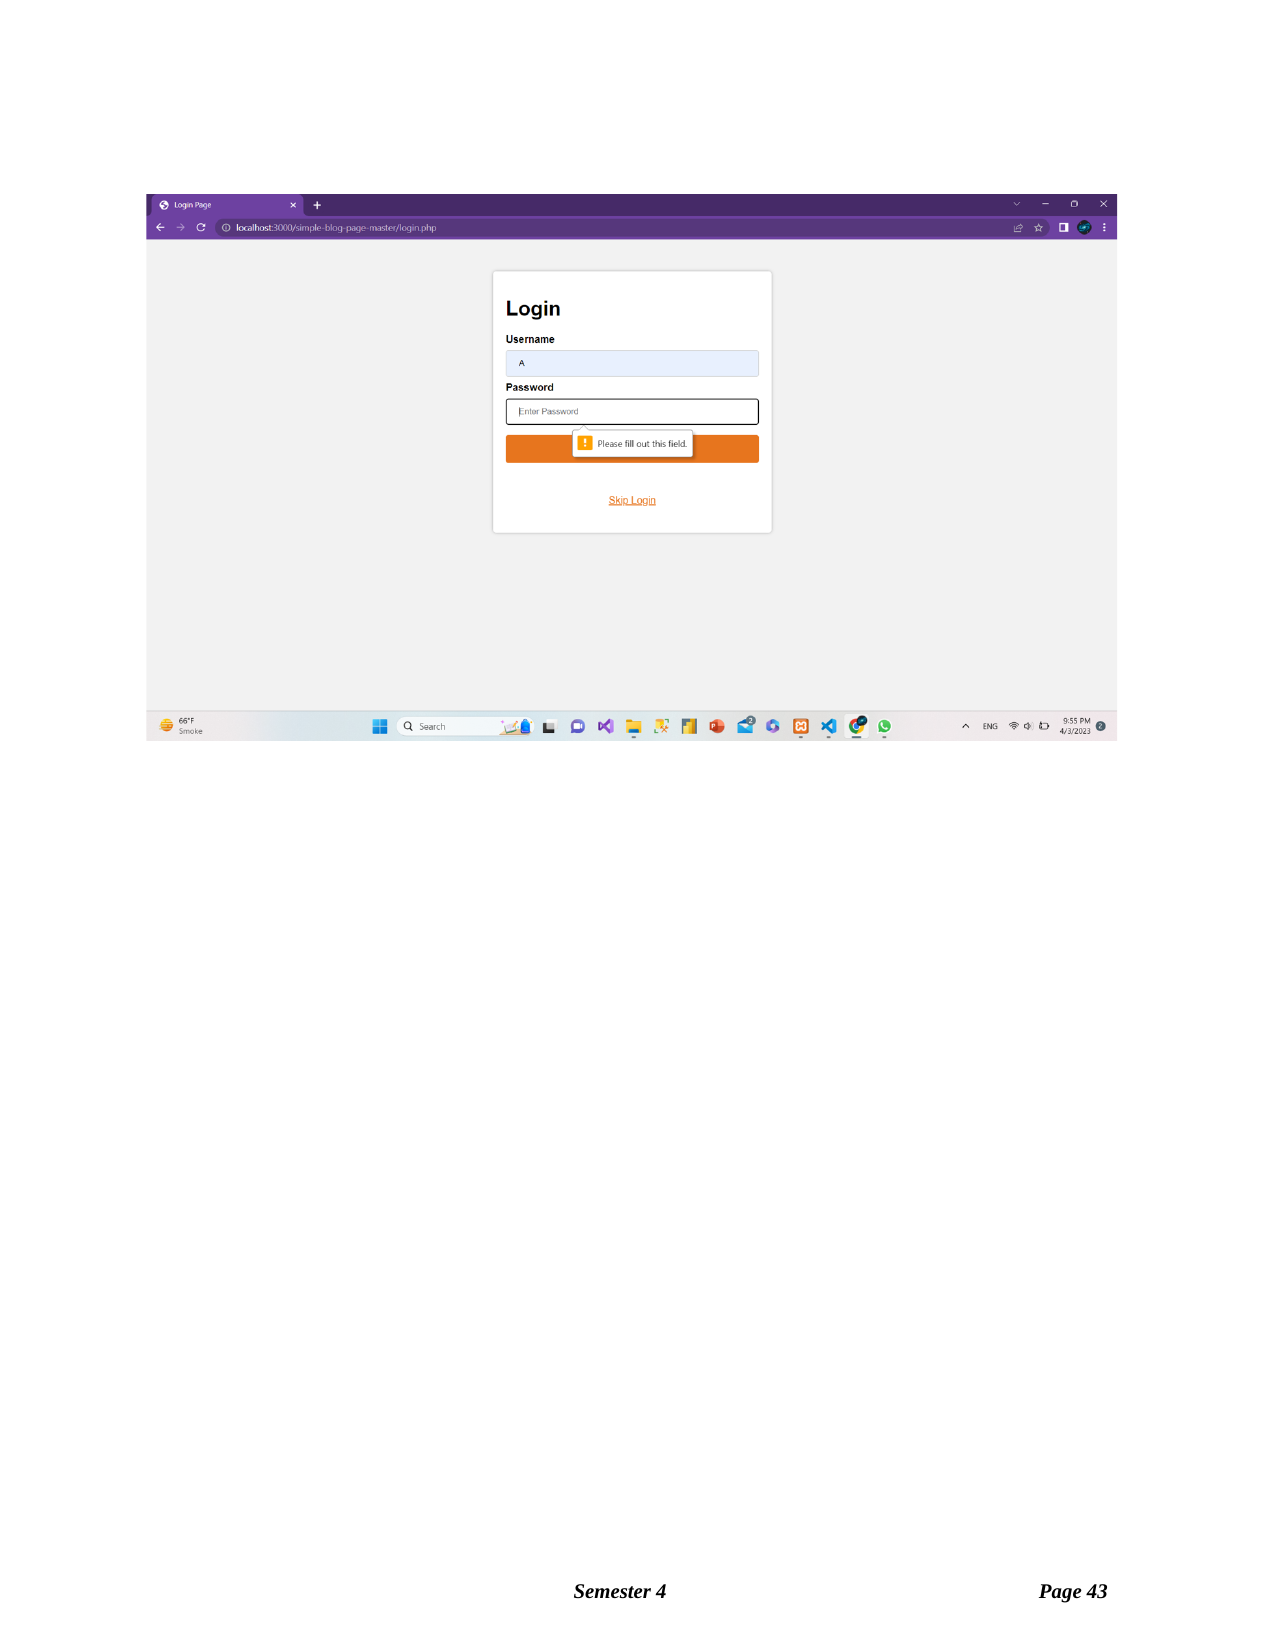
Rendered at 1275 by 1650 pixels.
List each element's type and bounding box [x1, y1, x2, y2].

picture [146, 194, 1118, 741]
